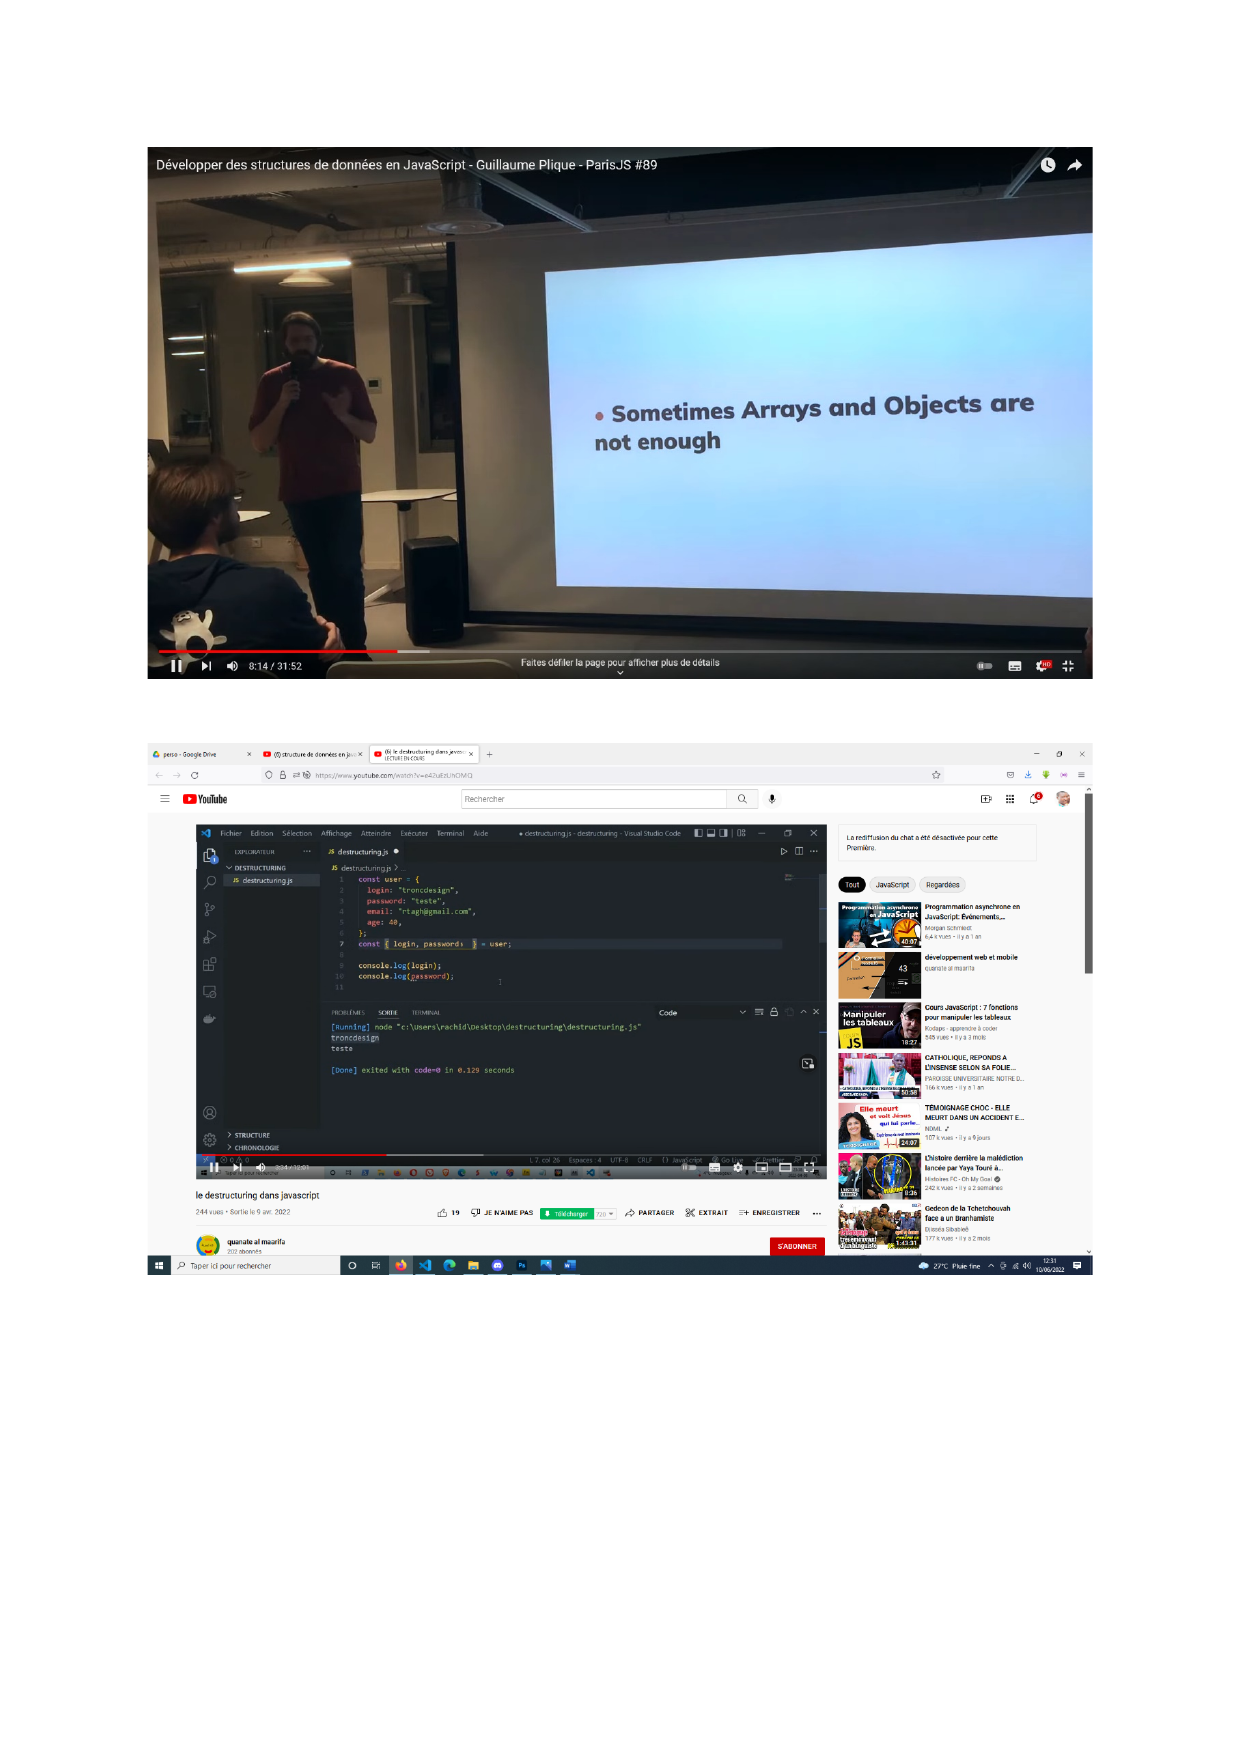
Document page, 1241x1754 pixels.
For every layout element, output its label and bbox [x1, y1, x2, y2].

picture [147, 147, 1093, 679]
picture [147, 743, 1093, 1275]
